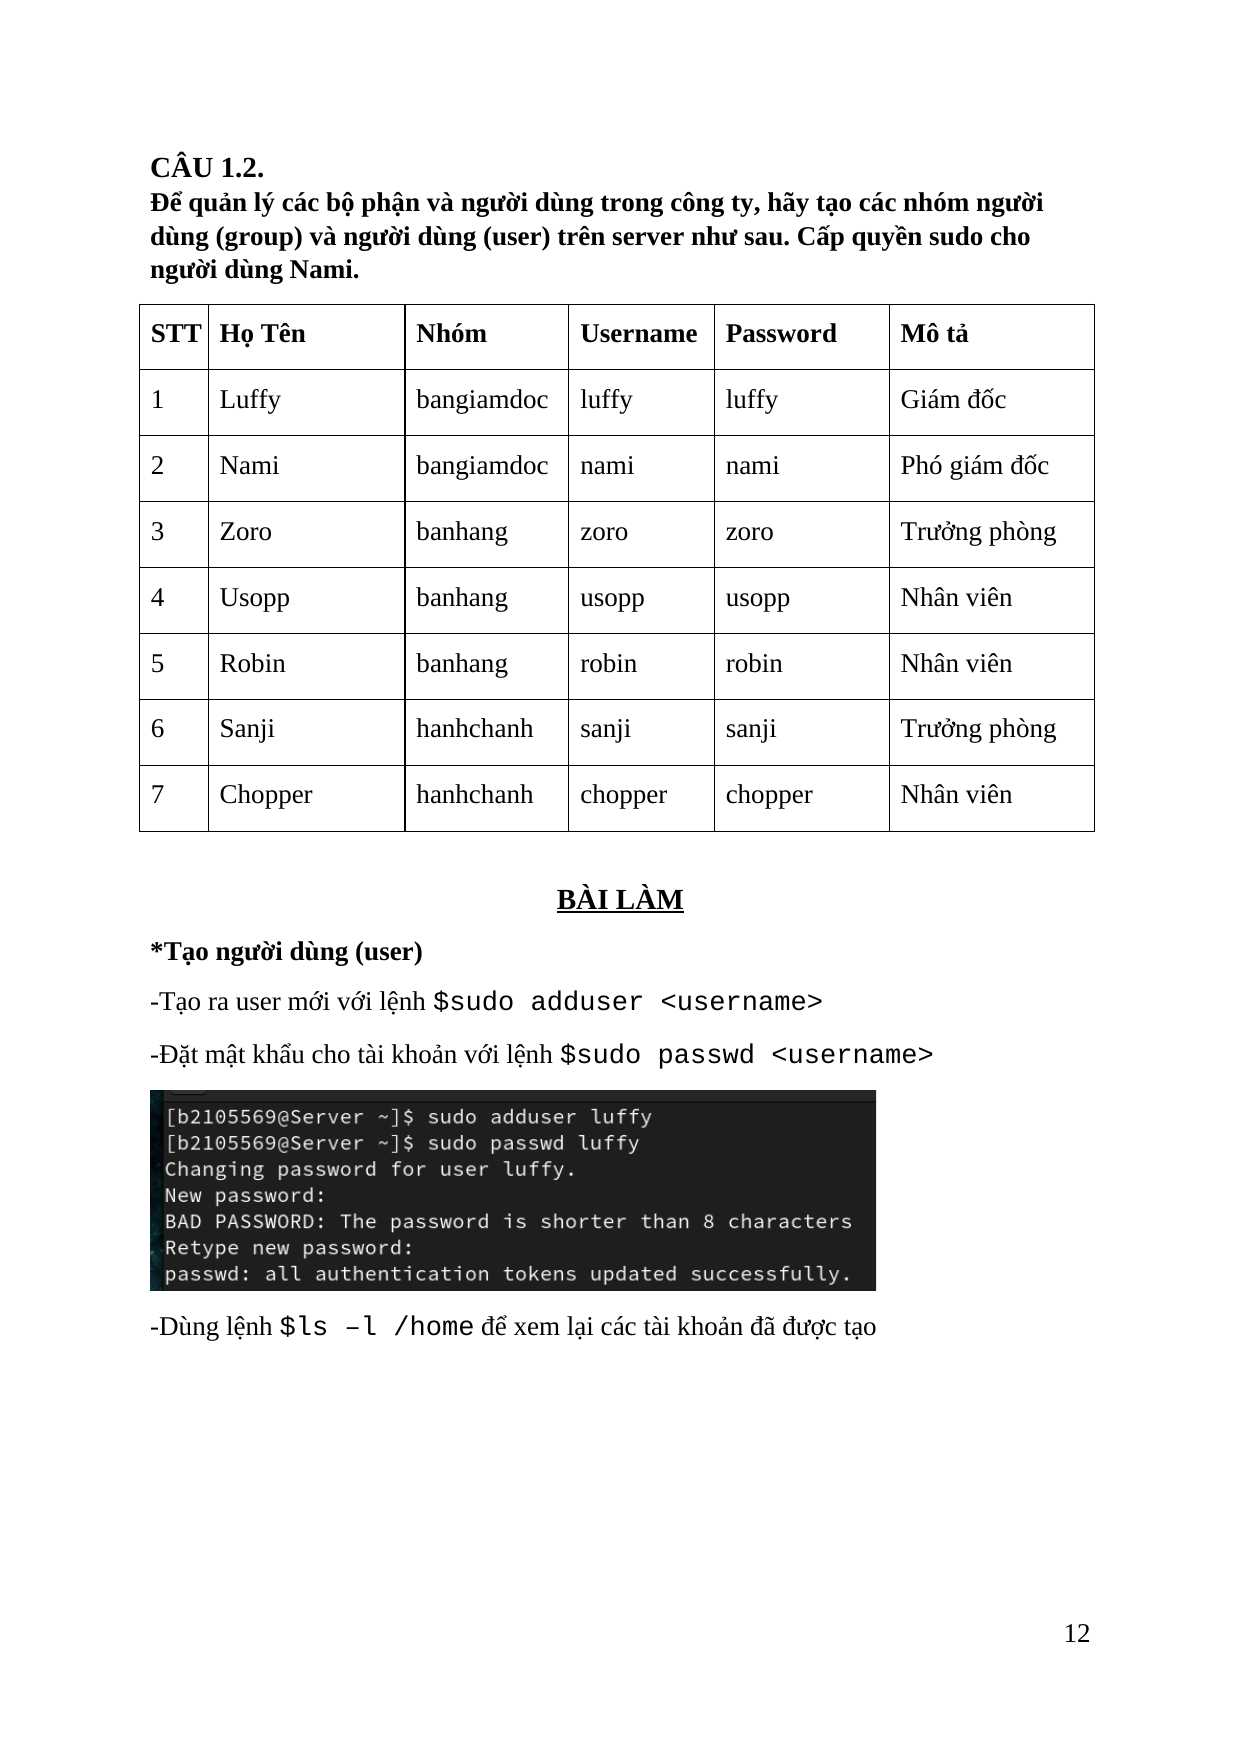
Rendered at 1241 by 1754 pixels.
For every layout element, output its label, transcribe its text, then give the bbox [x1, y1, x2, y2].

table_cell robin [569, 634, 714, 699]
table_header Mô tả [890, 305, 1094, 369]
table_cell 4 [140, 568, 208, 633]
table_header Nhóm [406, 305, 568, 369]
table_cell Sanji [209, 700, 404, 765]
table_cell bangiamdoc [406, 436, 568, 501]
text -Đặt mật khẩu cho tài khoản với lệnh $sudo passwd <username> [150, 1038, 1090, 1071]
text *Tạo người dùng (user) [150, 935, 1090, 966]
text -Dùng lệnh $ls –l /home để xem lại các tài khoản đã được tạo [150, 1310, 1090, 1343]
table_cell banhang [406, 634, 568, 699]
table_cell nami [715, 436, 889, 501]
table_cell luffy [569, 370, 714, 435]
table_cell usopp [715, 568, 889, 633]
table_cell banhang [406, 568, 568, 633]
table_header Họ Tên [209, 305, 404, 369]
table_cell luffy [715, 370, 889, 435]
picture [150, 1090, 877, 1291]
text -Tạo ra user mới với lệnh $sudo adduser <username> [150, 985, 1090, 1019]
table_cell Zoro [209, 502, 404, 567]
table_cell zoro [715, 502, 889, 567]
table_cell Nhân viên [890, 634, 1094, 699]
table_cell sanji [715, 700, 889, 765]
table_cell robin [715, 634, 889, 699]
table_cell Trưởng phòng [890, 700, 1094, 765]
table_cell Phó giám đốc [890, 436, 1094, 501]
table_cell Luffy [209, 370, 404, 435]
table_cell 2 [140, 436, 208, 501]
table_header Password [715, 305, 889, 369]
subtitle CÂU 1.2. [150, 150, 1090, 183]
table_cell chopper [569, 766, 714, 831]
table_cell Nhân viên [890, 766, 1094, 831]
table_cell Chopper [209, 766, 404, 831]
table_cell 5 [140, 634, 208, 699]
table_cell Nami [209, 436, 404, 501]
table_cell Usopp [209, 568, 404, 633]
table_cell chopper [715, 766, 889, 831]
table_cell sanji [569, 700, 714, 765]
table_header STT [140, 305, 208, 369]
table_cell nami [569, 436, 714, 501]
table_cell banhang [406, 502, 568, 567]
table_cell 7 [140, 766, 208, 831]
table_cell zoro [569, 502, 714, 567]
table_cell hanhchanh [406, 766, 568, 831]
table_cell 6 [140, 700, 208, 765]
table_header Username [569, 305, 714, 369]
table_cell bangiamdoc [406, 370, 568, 435]
table_cell Giám đốc [890, 370, 1094, 435]
table_cell usopp [569, 568, 714, 633]
table_cell 1 [140, 370, 208, 435]
text BÀI LÀM [150, 882, 1090, 916]
table_cell Robin [209, 634, 404, 699]
table_cell Trưởng phòng [890, 502, 1094, 567]
text Để quản lý các bộ phận và người dùng trong công ty, hãy tạo các nhóm người dùng (group) và người dùng (user) trên server như sau. Cấp quyền sudo cho người dùng Nami. [150, 186, 1090, 284]
table_cell 3 [140, 502, 208, 567]
table_cell hanhchanh [406, 700, 568, 765]
table_cell Nhân viên [890, 568, 1094, 633]
